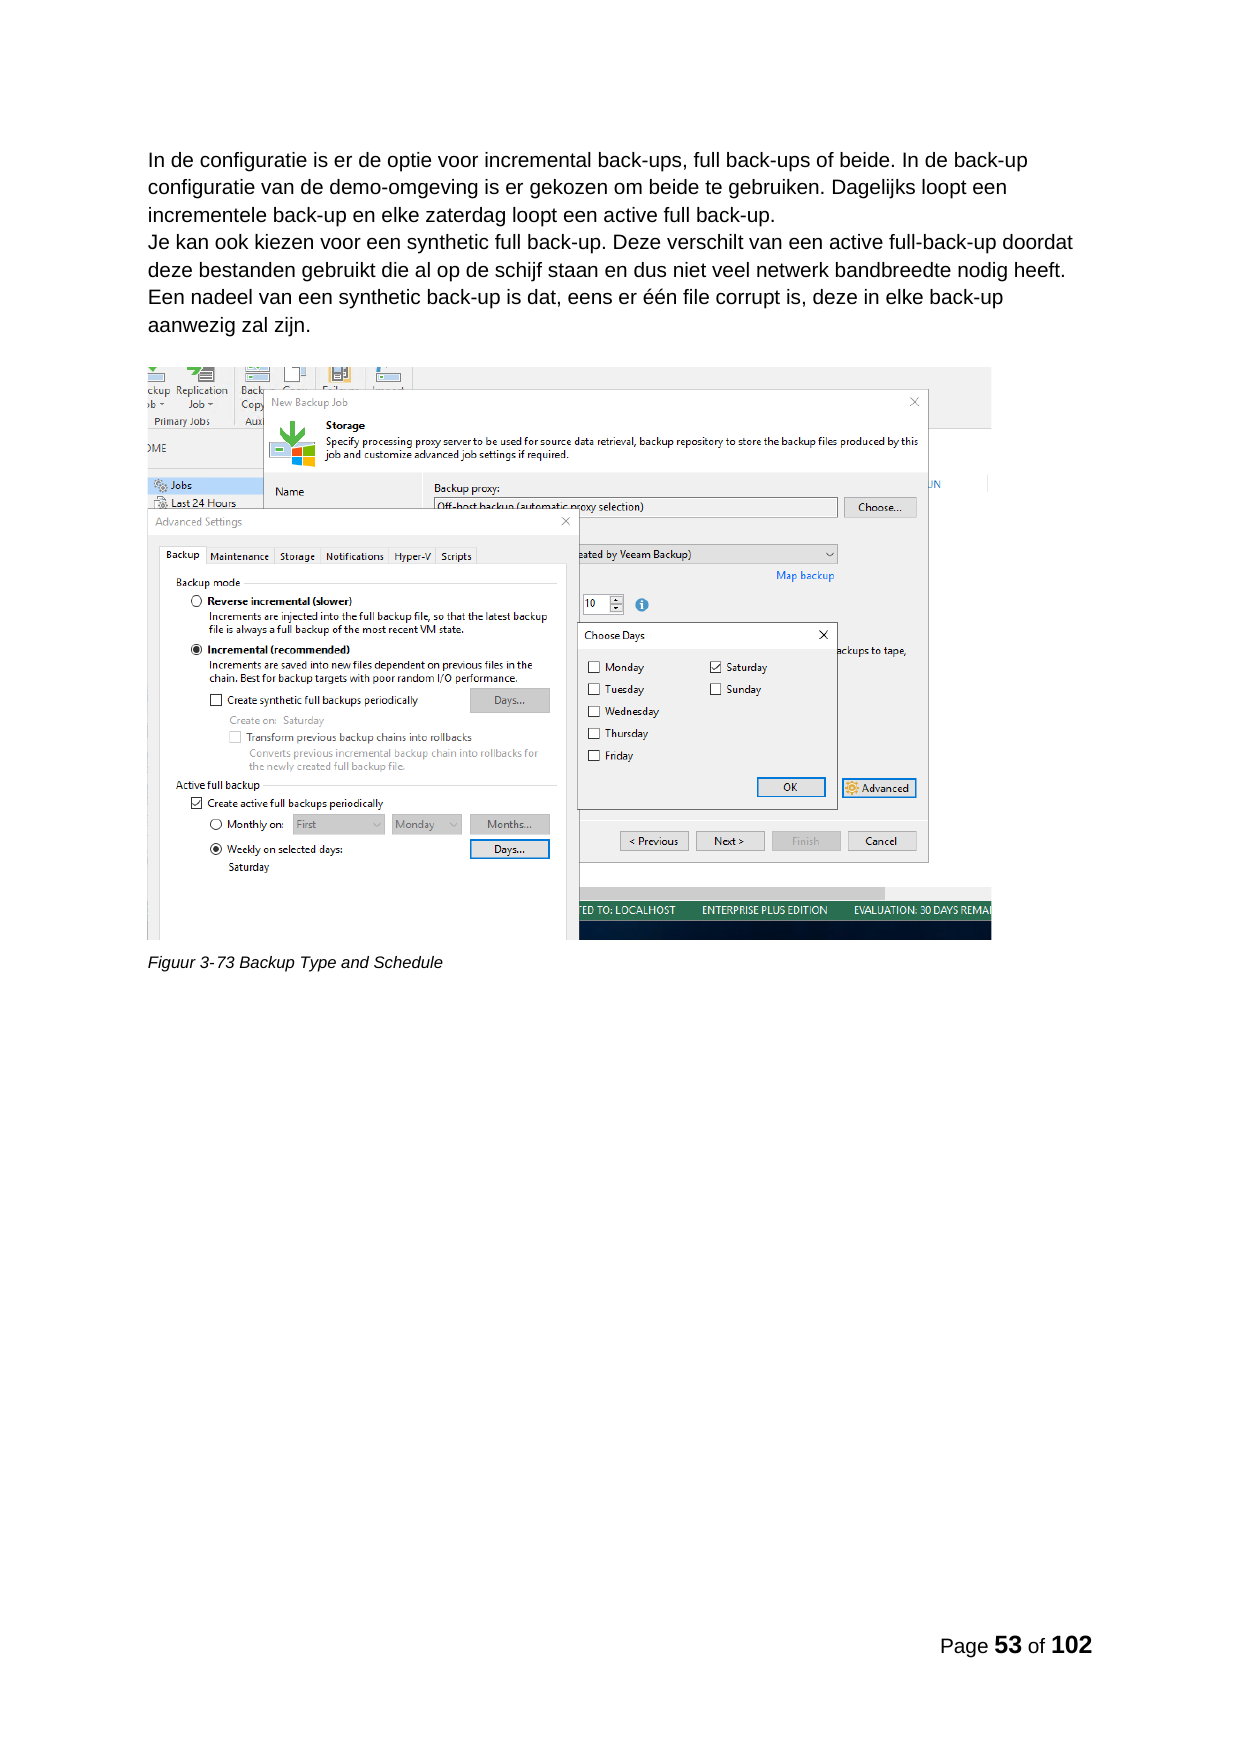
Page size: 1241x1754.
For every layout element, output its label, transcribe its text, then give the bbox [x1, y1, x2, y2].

text Je kan ook kiezen voor een synthetic full back-up. Deze verschilt van een active full-back-up doordat deze bestanden gebruikt die al op de schijf staan en dus niet veel netwerk bandbreedte nodig heeft. Een nadeel van een synthetic back-up is dat, eens er één file corrupt is, deze in elke back-up aanwezig zal zijn. [148, 230, 1092, 337]
text In de configuratie is er de optie voor incremental back-ups, full back-ups of beide. In de back-up configuratie van de demo-omgeving is er gekozen om beide te gebruiken. Dagelijks loopt een incrementele back-up en elke zaterdag loopt een active full back-up. [148, 148, 1092, 227]
picture [147, 367, 992, 940]
